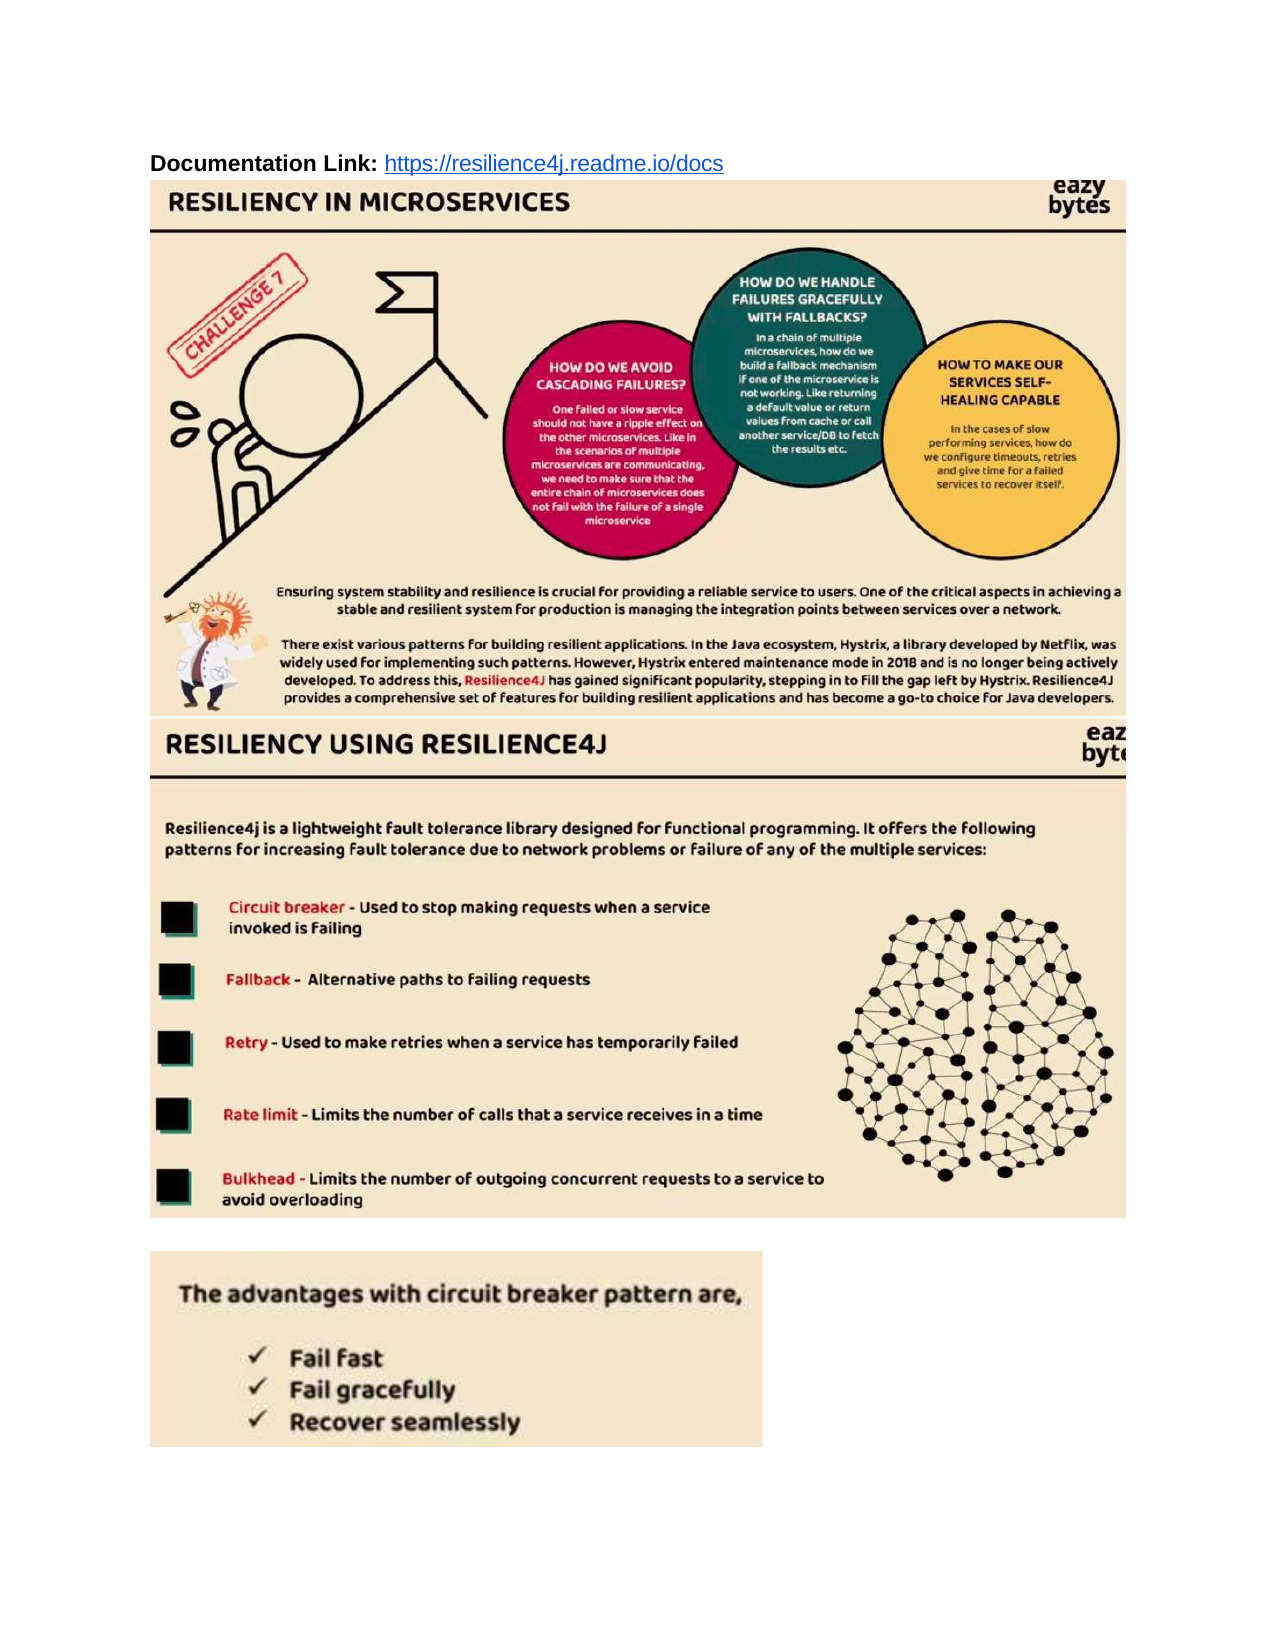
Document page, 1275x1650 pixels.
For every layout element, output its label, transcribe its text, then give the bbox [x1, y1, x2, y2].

text Documentation Link: https://resilience4j.readme.io/docs [150, 150, 1135, 176]
picture [150, 1251, 763, 1447]
picture [150, 719, 1126, 1218]
picture [150, 180, 1126, 716]
